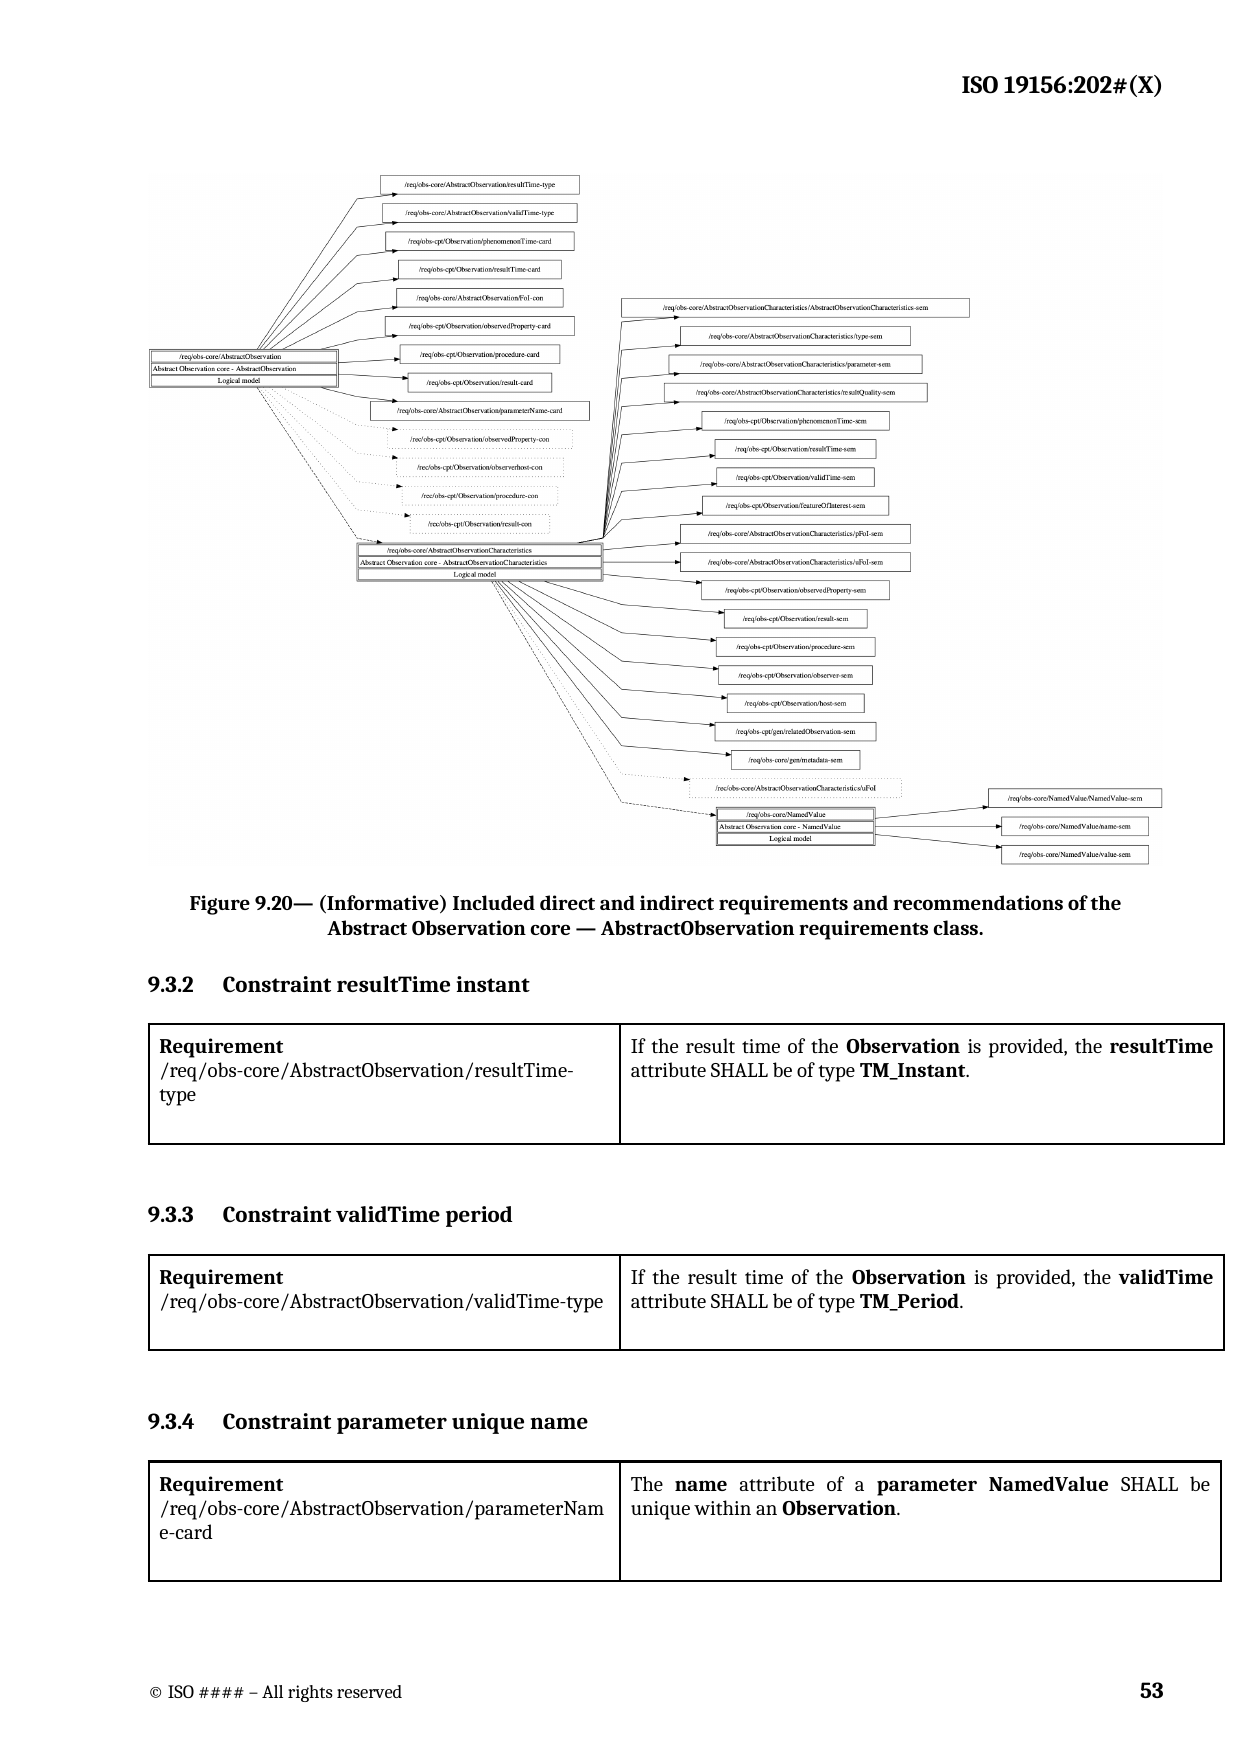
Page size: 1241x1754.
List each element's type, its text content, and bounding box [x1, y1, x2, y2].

subtitle Constraint resultTime instant [148, 971, 1163, 998]
table_header If the result time of the Observation is provided, the validTime attribute SHALL be of type TM_Period. [621, 1256, 1223, 1349]
table_header Requirement /req/obs-core/AbstractObservation/resultTime-type [150, 1025, 619, 1142]
table_header If the result time of the Observation is provided, the resultTime attribute SHALL be of type TM_Instant. [621, 1025, 1223, 1142]
table_header Requirement /req/obs-core/AbstractObservation/parameterName-card [150, 1463, 619, 1580]
subtitle Constraint validTime period [148, 1202, 1163, 1228]
table_header The name attribute of a parameter NamedValue SHALL be unique within an Observation. [621, 1463, 1220, 1580]
table_header Requirement /req/obs-core/AbstractObservation/validTime-type [150, 1256, 619, 1349]
subtitle Constraint parameter unique name [148, 1409, 1163, 1435]
picture [147, 173, 1164, 866]
